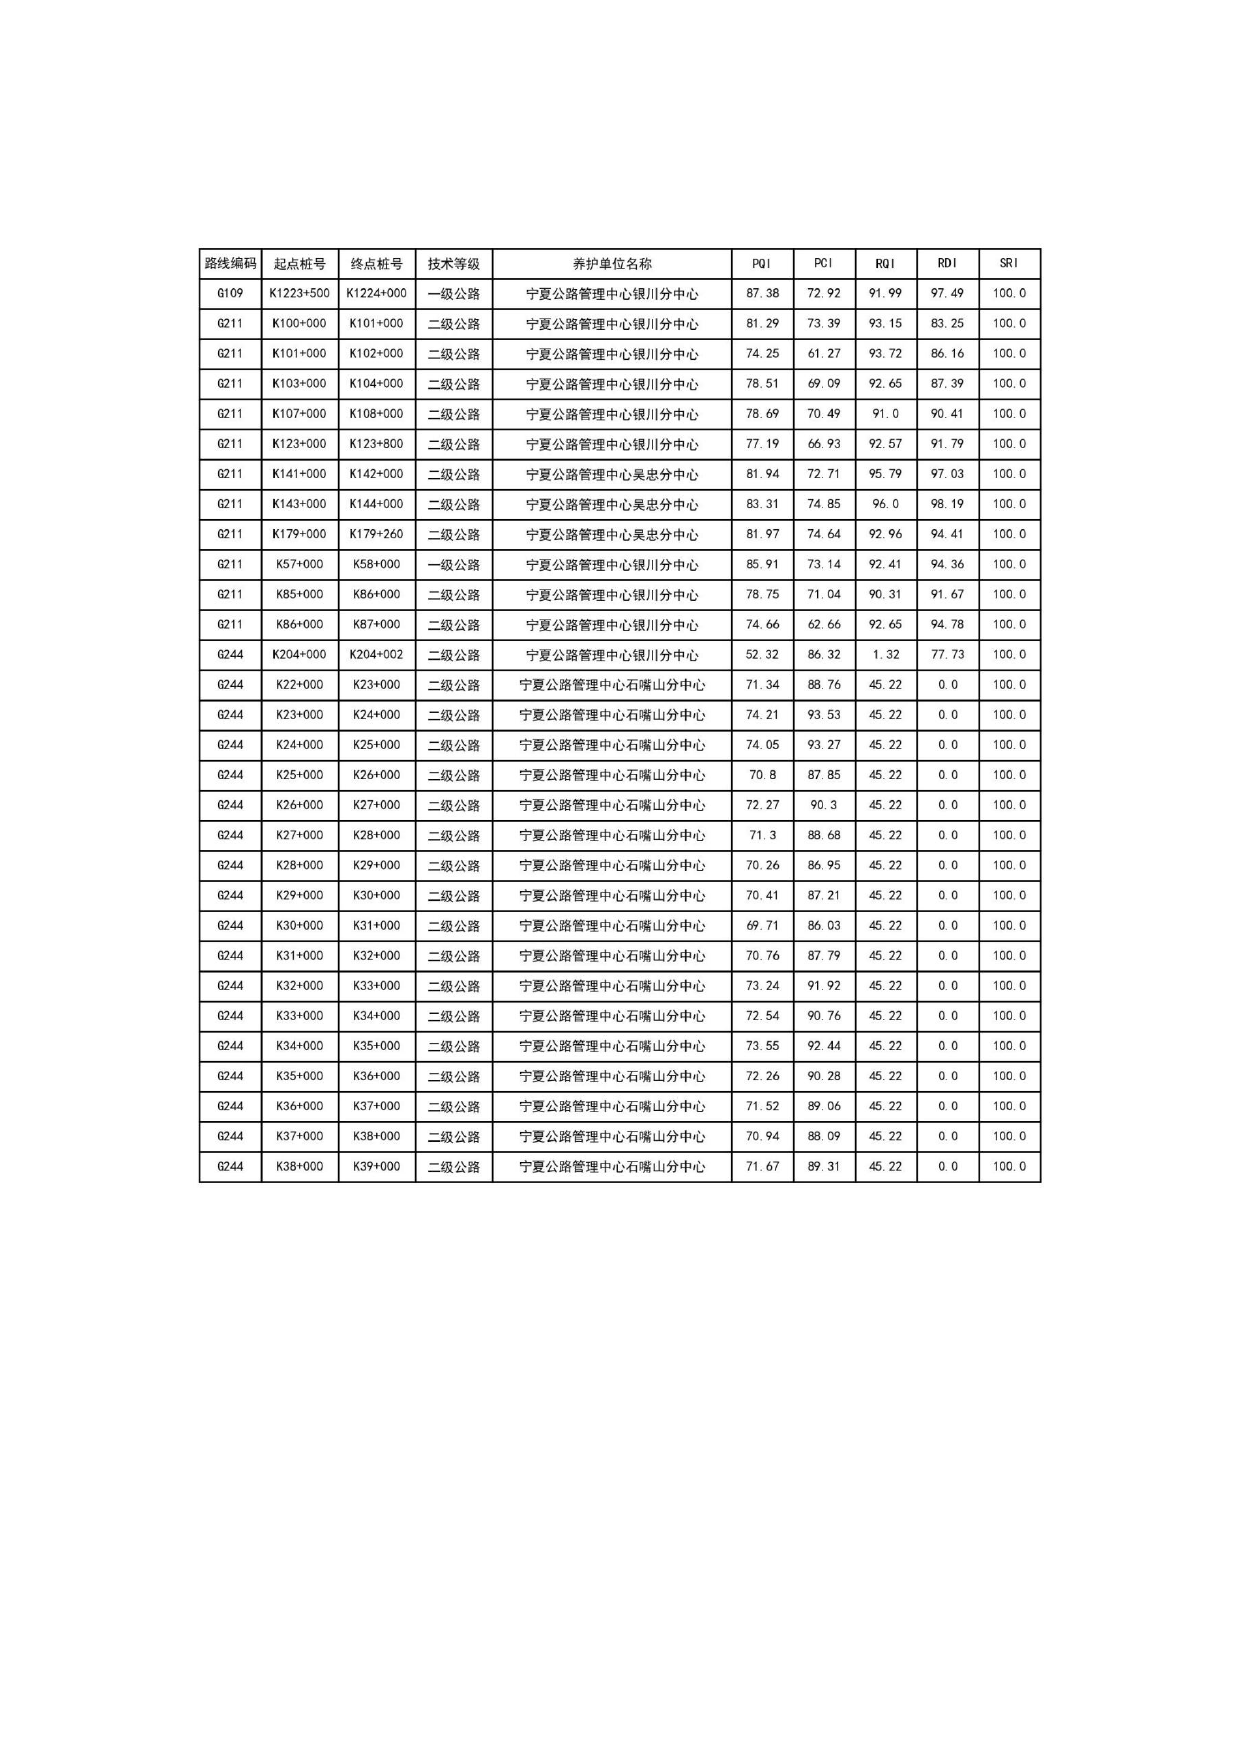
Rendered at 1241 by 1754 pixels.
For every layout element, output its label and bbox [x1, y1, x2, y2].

picture [187, 162, 1052, 1269]
